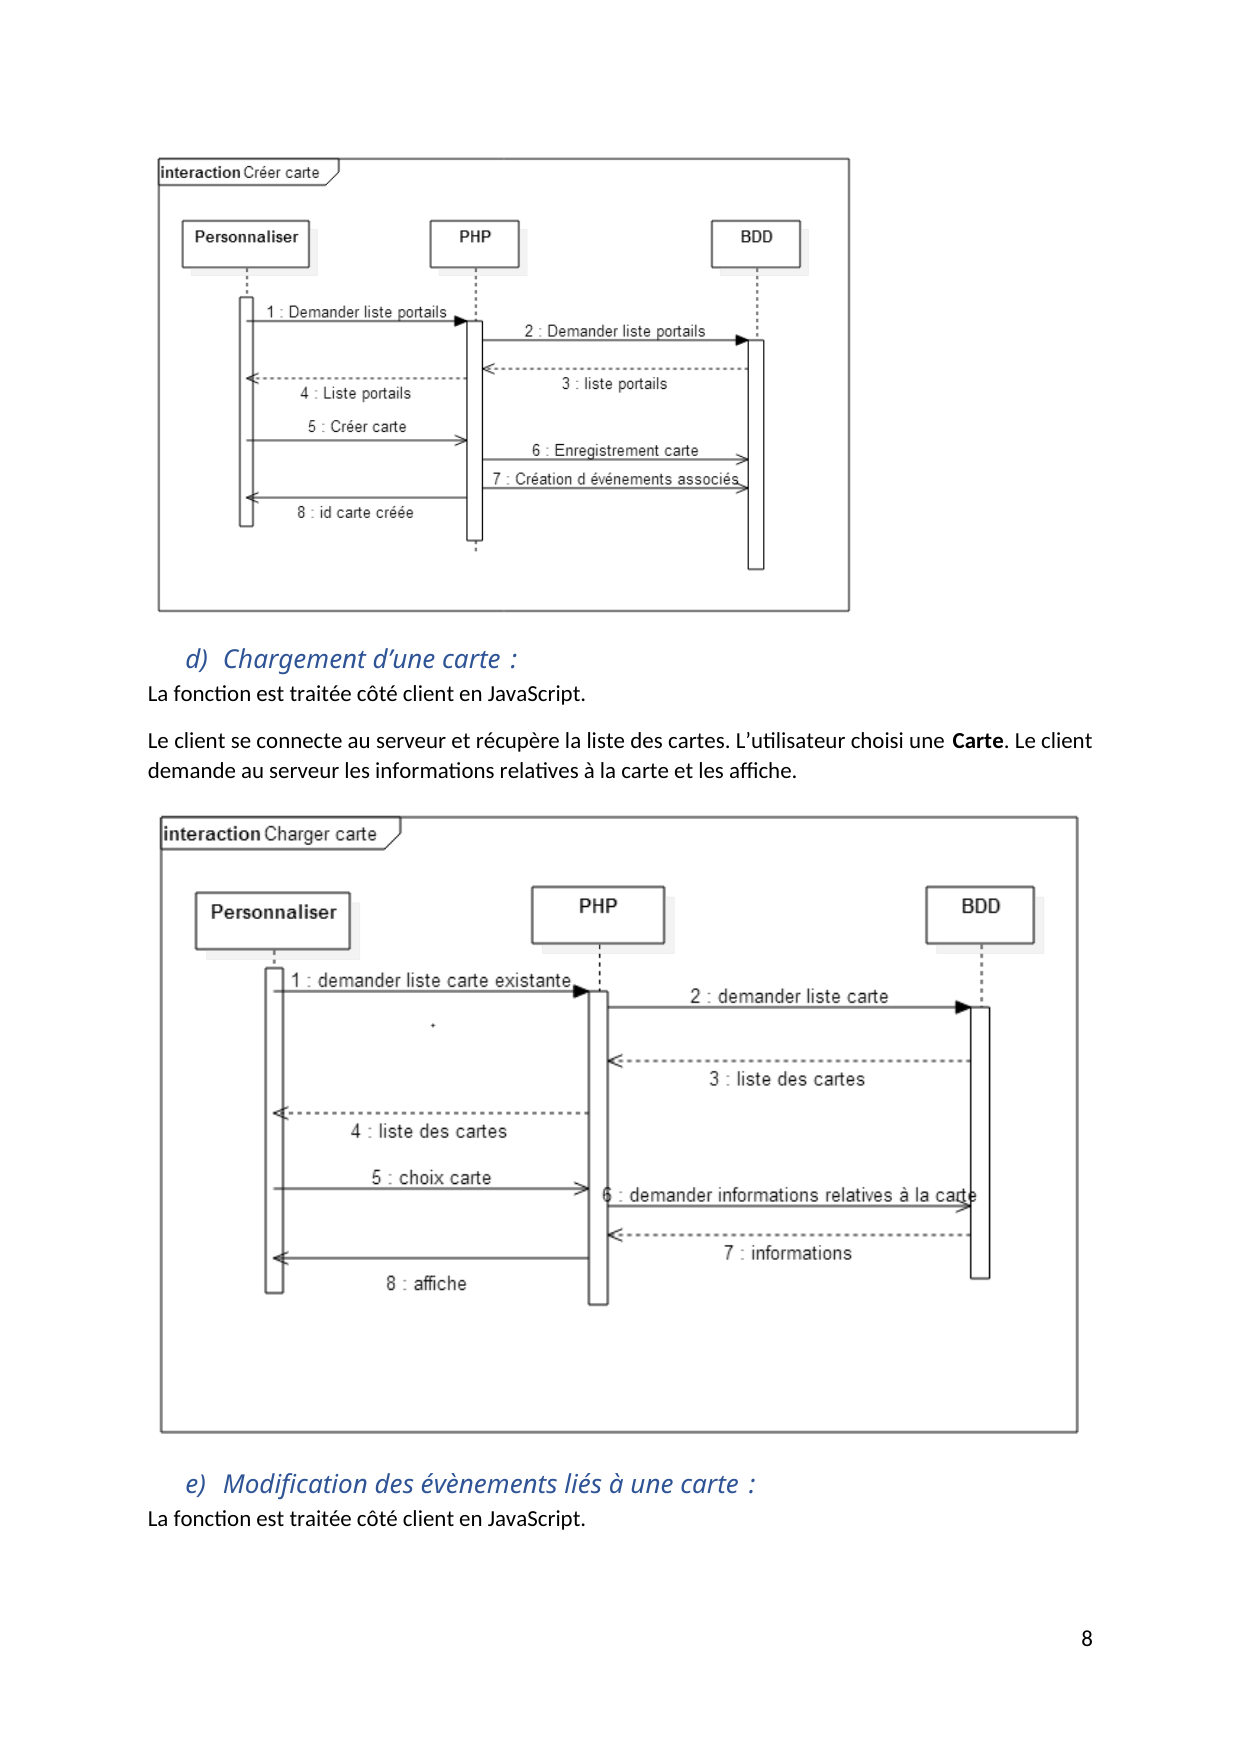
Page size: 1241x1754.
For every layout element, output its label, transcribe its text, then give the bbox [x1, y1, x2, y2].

text La fonction est traitée côté client en JavaScript. [148, 679, 1093, 707]
subtitle Chargement d’une carte : [185, 641, 1093, 677]
picture [147, 147, 860, 623]
text Le client se connecte au serveur et récupère la liste des cartes. L’utilisateur choisi une Carte. Le client demande au serveur les informations relatives à la carte et les affiche. [148, 726, 1093, 784]
subtitle Modification des évènements liés à une carte : [185, 1466, 1093, 1501]
picture [147, 803, 1092, 1447]
text La fonction est traitée côté client en JavaScript. [148, 1504, 1093, 1532]
